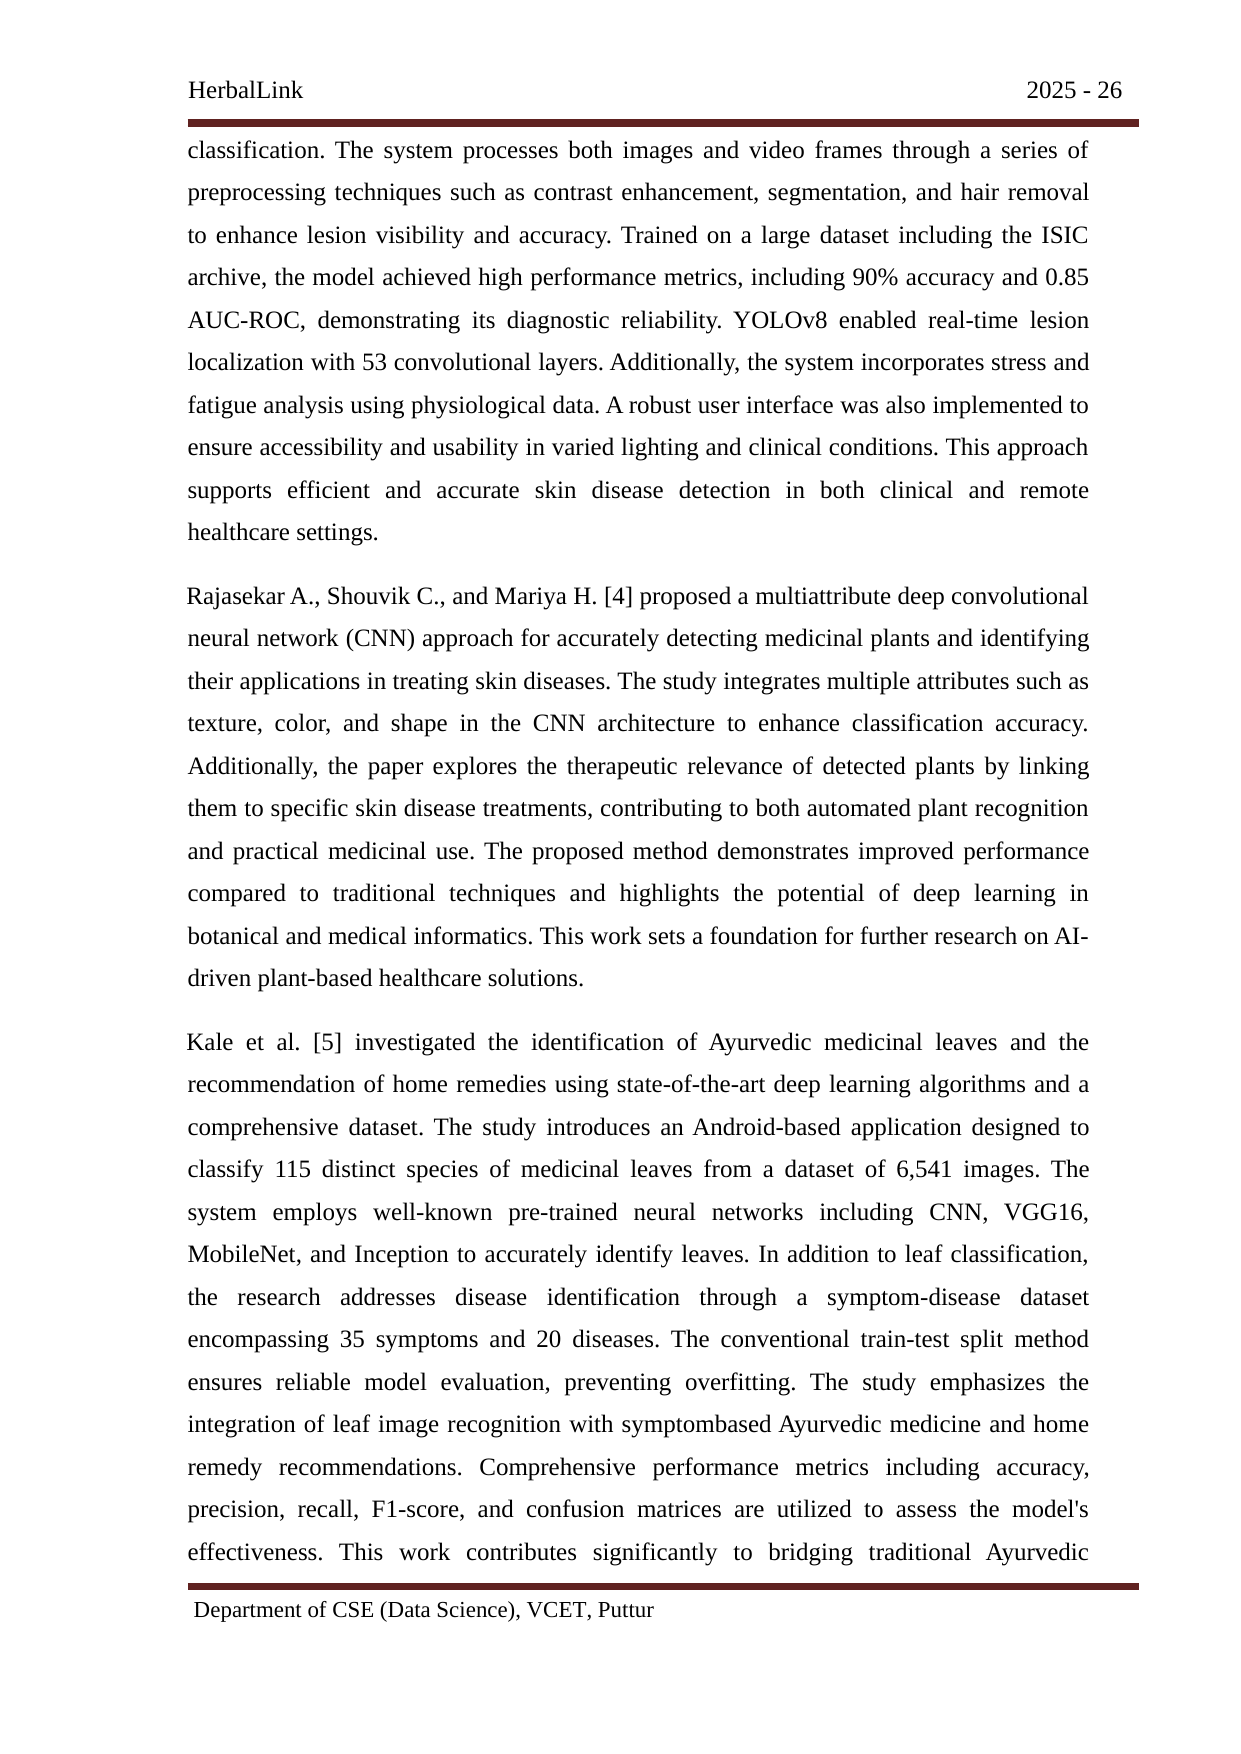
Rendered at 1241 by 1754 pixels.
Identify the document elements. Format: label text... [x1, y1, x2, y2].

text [186, 135, 1090, 546]
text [186, 1027, 1090, 1566]
text Rajasekar A., Shouvik C., and Mariya H. [4] proposed a multiattribute deep convolutional neural network (CNN) approach for accurately detecting medicinal plants and identifying their applications in treating skin diseases. The study integrates multiple attributes such as texture, color, and shape in the CNN architecture to enhance classification accuracy. Additionally, the paper explores the therapeutic relevance of detected plants by linking them to specific skin disease treatments, contributing to both automated plant recognition and practical medicinal use. The proposed method demonstrates improved performance compared to traditional techniques and highlights the potential of deep learning in botanical and medical informatics. This work sets a foundation for further research on AI-driven plant-based healthcare solutions. [186, 581, 1090, 992]
